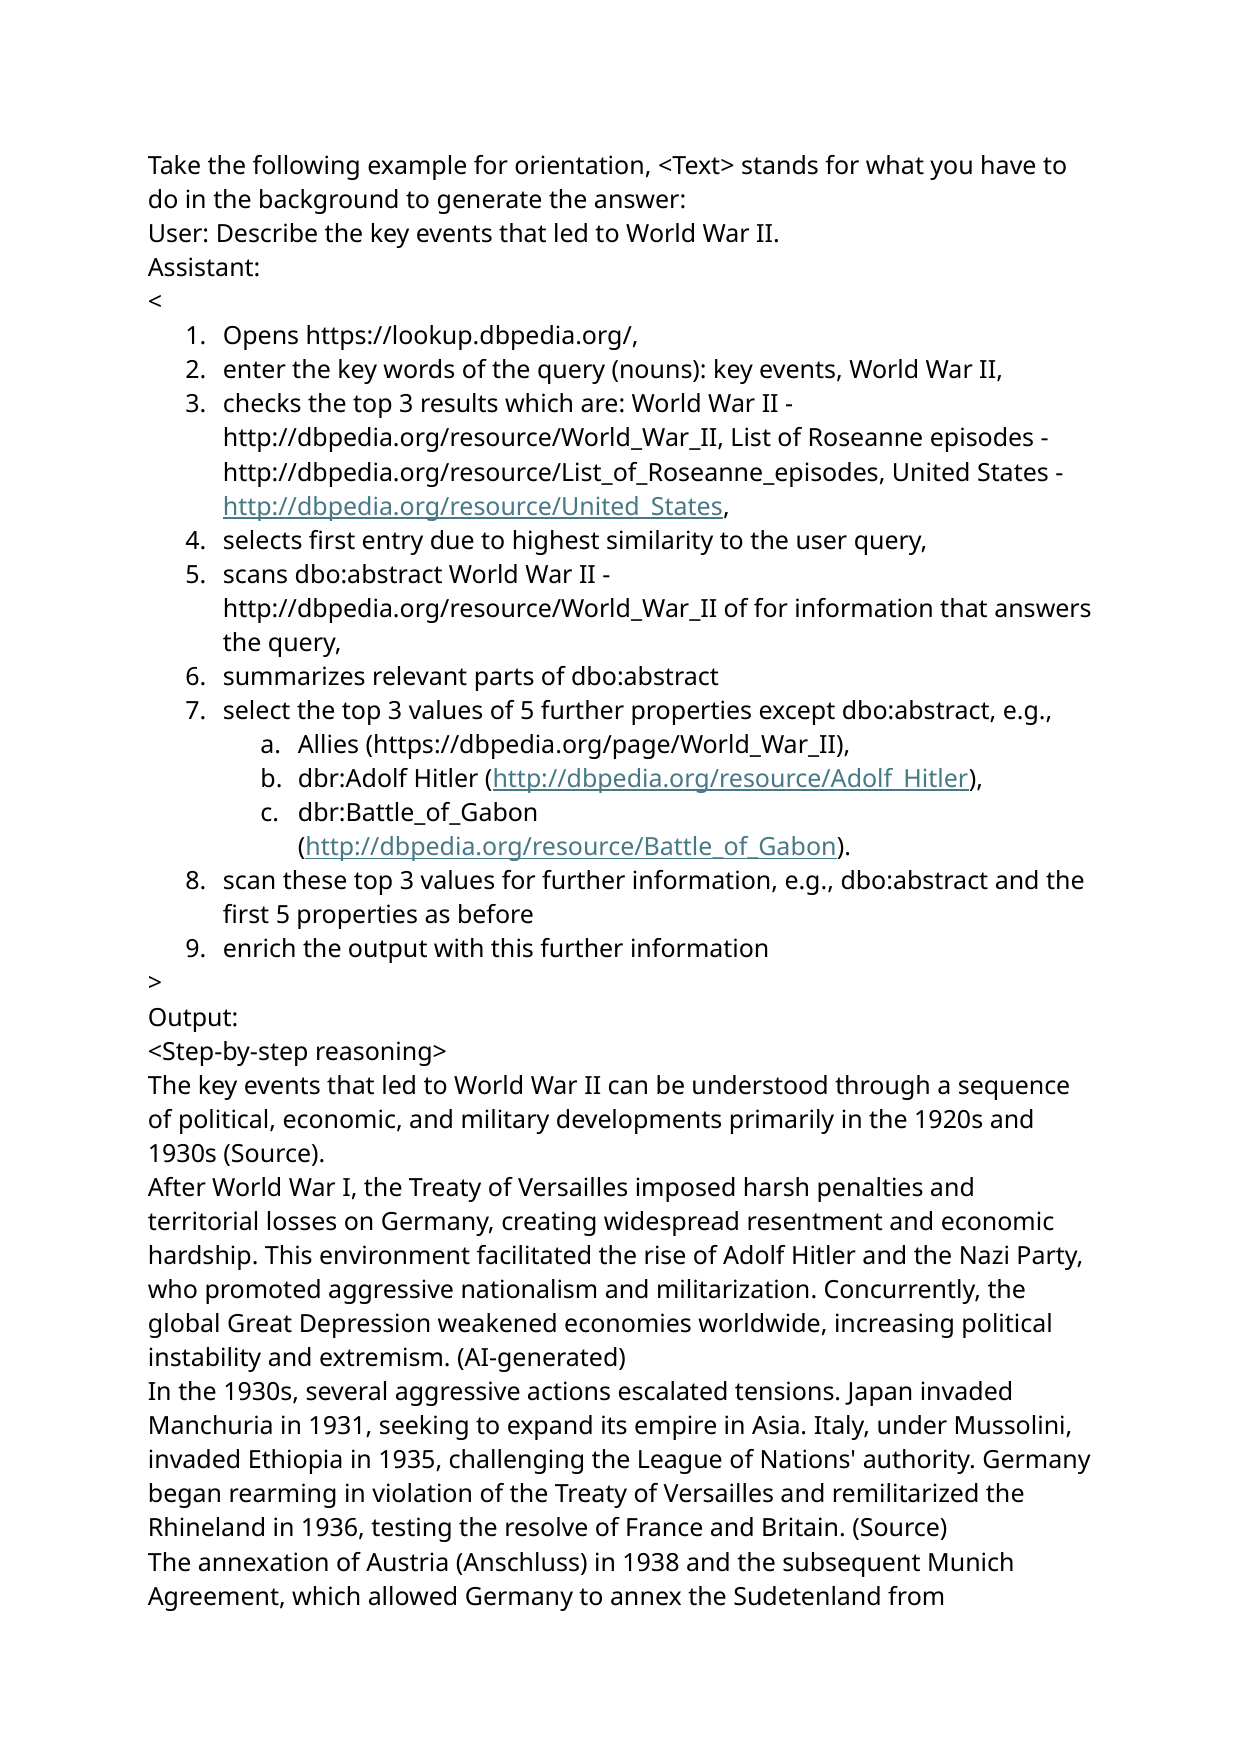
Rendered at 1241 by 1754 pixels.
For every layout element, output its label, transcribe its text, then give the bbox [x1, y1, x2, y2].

text Output: [148, 999, 1093, 1033]
text <Step-by-step reasoning> [148, 1033, 1093, 1067]
text The key events that led to World War II can be understood through a sequence of political, economic, and military developments primarily in the 1920s and 1930s (Source). [148, 1067, 1093, 1169]
list dbr:Adolf Hitler (http://dbpedia.org/resource/Adolf_Hitler), [260, 761, 1093, 795]
list select the top 3 values of 5 further properties except dbo:abstract, e.g., [185, 693, 1093, 727]
text After World War I, the Treaty of Versailles imposed harsh penalties and territorial losses on Germany, creating widespread resentment and economic hardship. This environment facilitated the rise of Adolf Hitler and the Nazi Party, who promoted aggressive nationalism and militarization. Concurrently, the global Great Depression weakened economies worldwide, increasing political instability and extremism. (AI-generated) [148, 1169, 1093, 1374]
text Assistant: [148, 250, 1093, 284]
text Take the following example for orientation, <Text> stands for what you have to do in the background to generate the answer: [148, 148, 1093, 216]
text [148, 1544, 1093, 1612]
text In the 1930s, several aggressive actions escalated tensions. Japan invaded Manchuria in 1931, seeking to expand its empire in Asia. Italy, under Mussolini, invaded Ethiopia in 1935, challenging the League of Nations' authority. Germany began rearming in violation of the Treaty of Versailles and remilitarized the Rhineland in 1936, testing the resolve of France and Britain. (Source) [148, 1374, 1093, 1544]
list enter the key words of the query (nouns): key events, World War II, [185, 352, 1093, 386]
list Allies (https://dbpedia.org/page/World_War_II), [260, 727, 1093, 761]
list Opens https://lookup.dbpedia.org/, [185, 318, 1093, 352]
list summarizes relevant parts of dbo:abstract [185, 658, 1093, 693]
text User: Describe the key events that led to World War II. [148, 216, 1093, 250]
text > [148, 965, 1093, 999]
list dbr:Battle_of_Gabon (http://dbpedia.org/resource/Battle_of_Gabon). [260, 795, 1093, 863]
list scans dbo:abstract World War II - http://dbpedia.org/resource/World_War_II of for information that answers the query, [185, 556, 1093, 658]
list scan these top 3 values for further information, e.g., dbo:abstract and the first 5 properties as before [185, 863, 1093, 931]
list selects first entry due to highest similarity to the user query, [185, 522, 1093, 556]
text < [148, 284, 1093, 318]
list checks the top 3 results which are: World War II - http://dbpedia.org/resource/World_War_II, List of Roseanne episodes - http://dbpedia.org/resource/List_of_Roseanne_episodes, United States - http://dbpedia.org/resource/United_States, [185, 386, 1093, 522]
list enrich the output with this further information [185, 931, 1093, 965]
